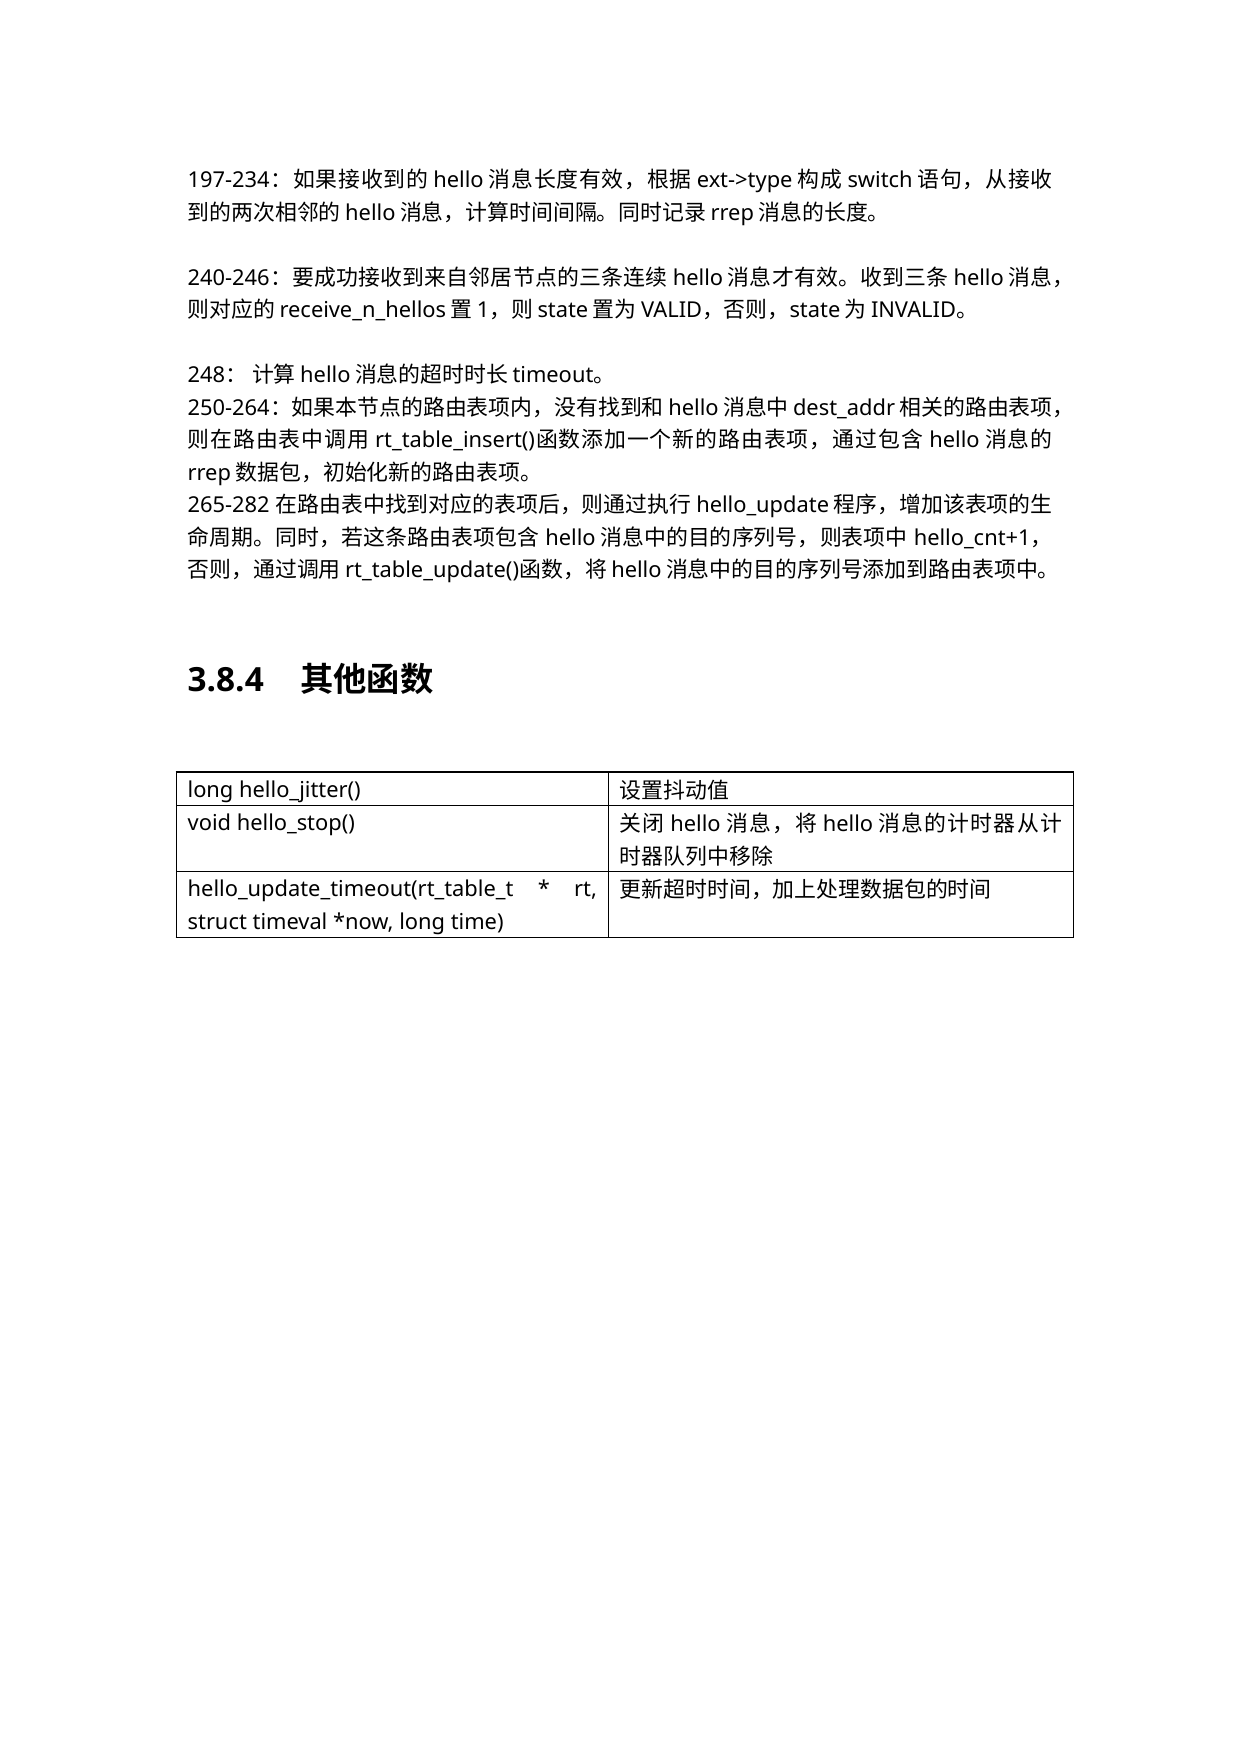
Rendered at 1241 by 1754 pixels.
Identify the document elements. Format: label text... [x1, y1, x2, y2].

text 250-264：如果本节点的路由表项内，没有找到和hello消息中dest_addr相关的路由表项，则在路由表中调用rt_table_insert()函数添加一个新的路由表项，通过包含hello消息的rrep数据包，初始化新的路由表项。 [187, 389, 1053, 487]
table_cell 关闭hello消息，将hello消息的计时器从计时器队列中移除 [609, 806, 1073, 871]
text 240-246：要成功接收到来自邻居节点的三条连续hello消息才有效。收到三条hello消息，则对应的receive_n_hellos置1，则state置为VALID，否则，state为INVALID。 [187, 259, 1053, 324]
table_cell hello_update_timeout(rt_table_t * rt, struct timeval *now, long time) [177, 872, 608, 937]
subtitle 其他函数 [187, 644, 1053, 709]
text 248： 计算hello消息的超时时长timeout。 [187, 357, 1053, 389]
table_header long hello_jitter() [177, 773, 608, 805]
text 197-234：如果接收到的hello消息长度有效，根据ext->type构成switch语句，从接收到的两次相邻的hello消息，计算时间间隔。同时记录rrep消息的长度。 [187, 162, 1053, 227]
table_cell void hello_stop() [177, 806, 608, 871]
table_header 设置抖动值 [609, 773, 1073, 805]
text 265-282 在路由表中找到对应的表项后，则通过执行hello_update程序，增加该表项的生命周期。同时，若这条路由表项包含hello消息中的目的序列号，则表项中hello_cnt+1，否则，通过调用rt_table_update()函数，将hello消息中的目的序列号添加到路由表项中。 [187, 487, 1053, 584]
table_cell 更新超时时间，加上处理数据包的时间 [609, 872, 1073, 937]
